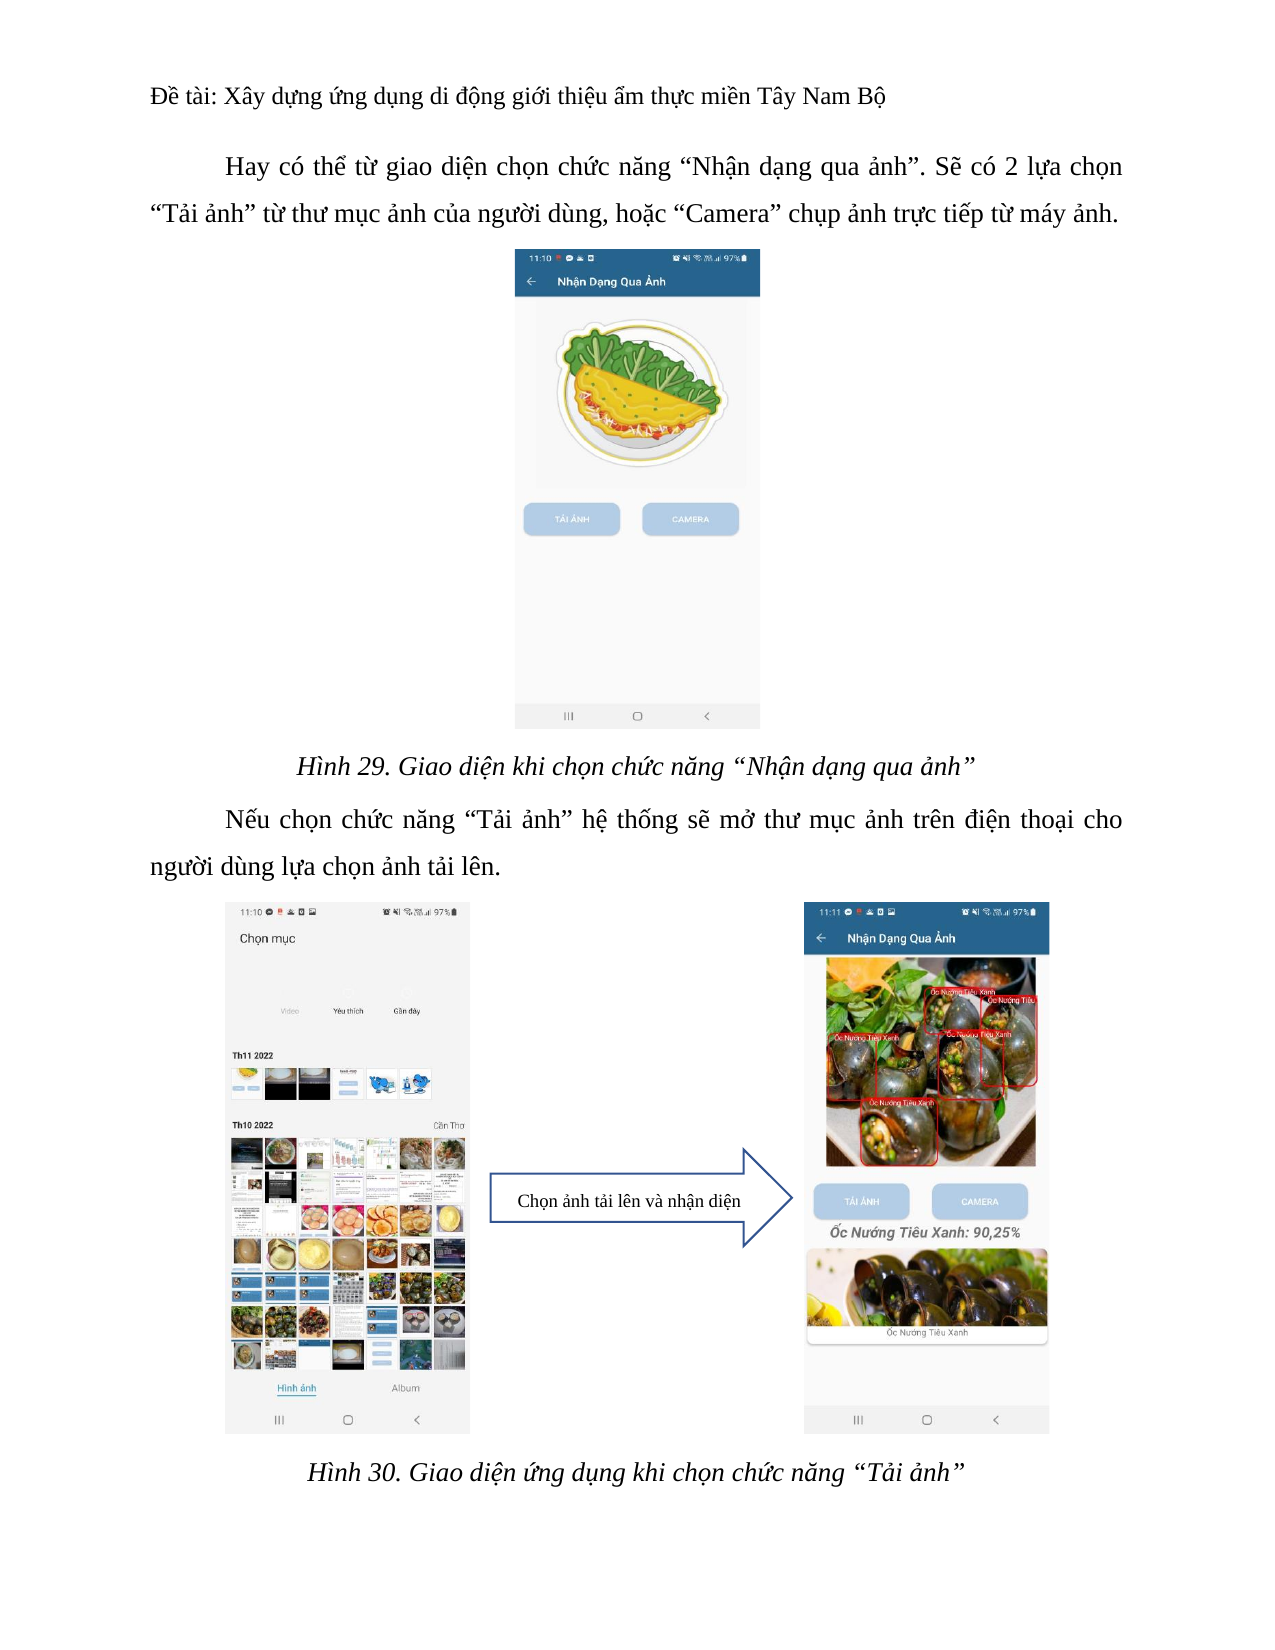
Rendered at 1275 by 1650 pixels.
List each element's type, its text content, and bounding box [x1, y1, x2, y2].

picture [225, 902, 471, 1434]
text Hình 29. Giao diện khi chọn chức năng “Nhận dạng qua ảnh” [150, 750, 1125, 781]
text Nếu chọn chức năng “Tải ảnh” hệ thống sẽ mở thư mục ảnh trên điện thoại cho người dùng lựa chọn ảnh tải lên. [150, 803, 1125, 881]
text Hay có thể từ giao diện chọn chức năng “Nhận dạng qua ảnh”. Sẽ có 2 lựa chọn “Tải ảnh” từ thư mục ảnh của người dùng, hoặc “Camera” chụp ảnh trực tiếp từ máy ảnh. [150, 150, 1125, 228]
text Hình 30. Giao diện ứng dụng khi chọn chức năng “Tải ảnh” [150, 1456, 1125, 1487]
picture [514, 249, 761, 729]
picture [804, 902, 1050, 1434]
